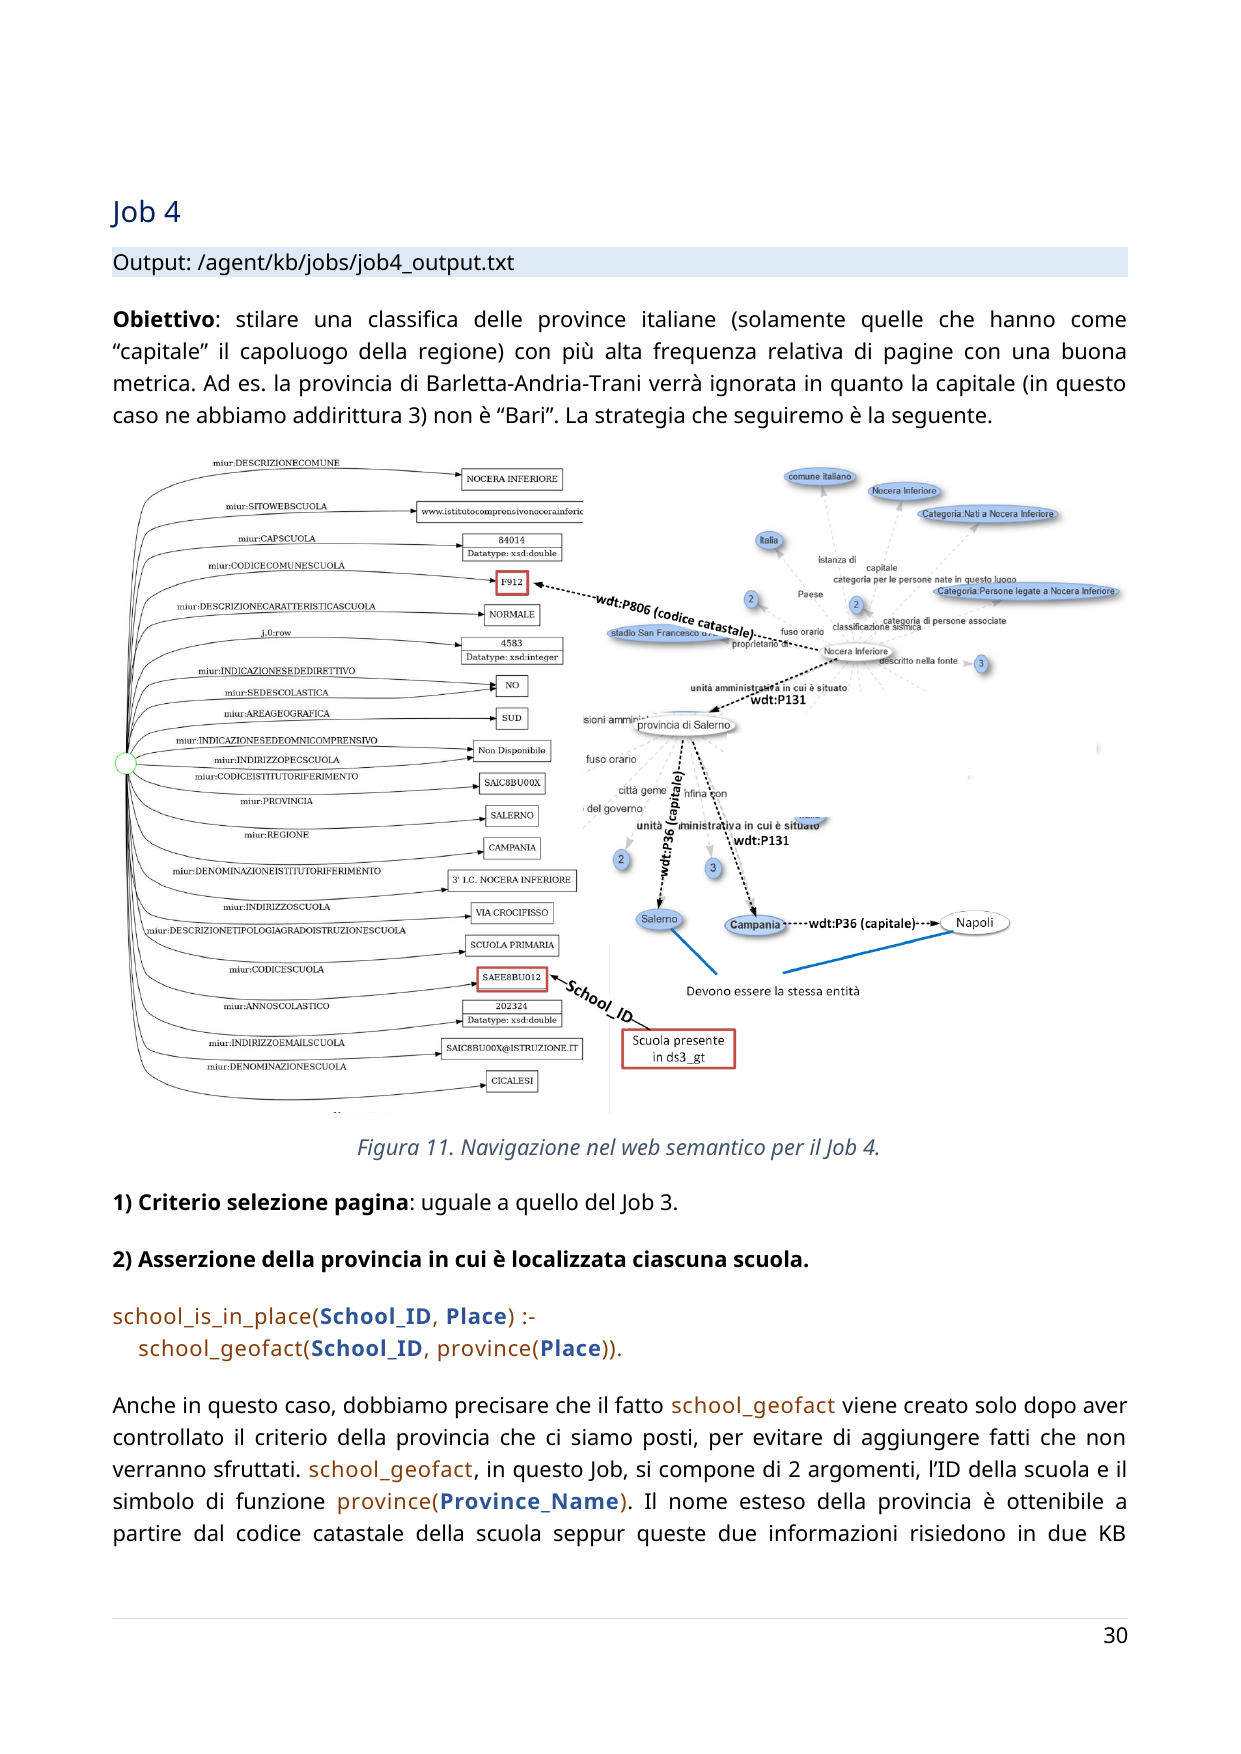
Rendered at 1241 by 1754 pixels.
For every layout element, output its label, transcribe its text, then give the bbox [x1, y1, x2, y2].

text Output: /agent/kb/jobs/job4_output.txt [112, 247, 1128, 277]
picture [112, 457, 1128, 1113]
text school_is_in_place(School_ID, Place) :- [112, 1301, 1128, 1331]
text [112, 1390, 1128, 1548]
text school_geofact(School_ID, province(Place)). [112, 1333, 1128, 1363]
text Obiettivo: stilare una classifica delle province italiane (solamente quelle che hanno come “capitale” il capoluogo della regione) con più alta frequenza relativa di pagine con una buona metrica. Ad es. la provincia di Barletta-Andria-Trani verrà ignorata in quanto la capitale (in questo caso ne abbiamo addirittura 3) non è “Bari”. La strategia che seguiremo è la seguente. [112, 304, 1128, 430]
text 2) Asserzione della provincia in cui è localizzata ciascuna scuola. [112, 1244, 1128, 1273]
subtitle Job 4 [112, 192, 1128, 231]
text 1) Criterio selezione pagina: uguale a quello del Job 3. [112, 1187, 1128, 1216]
